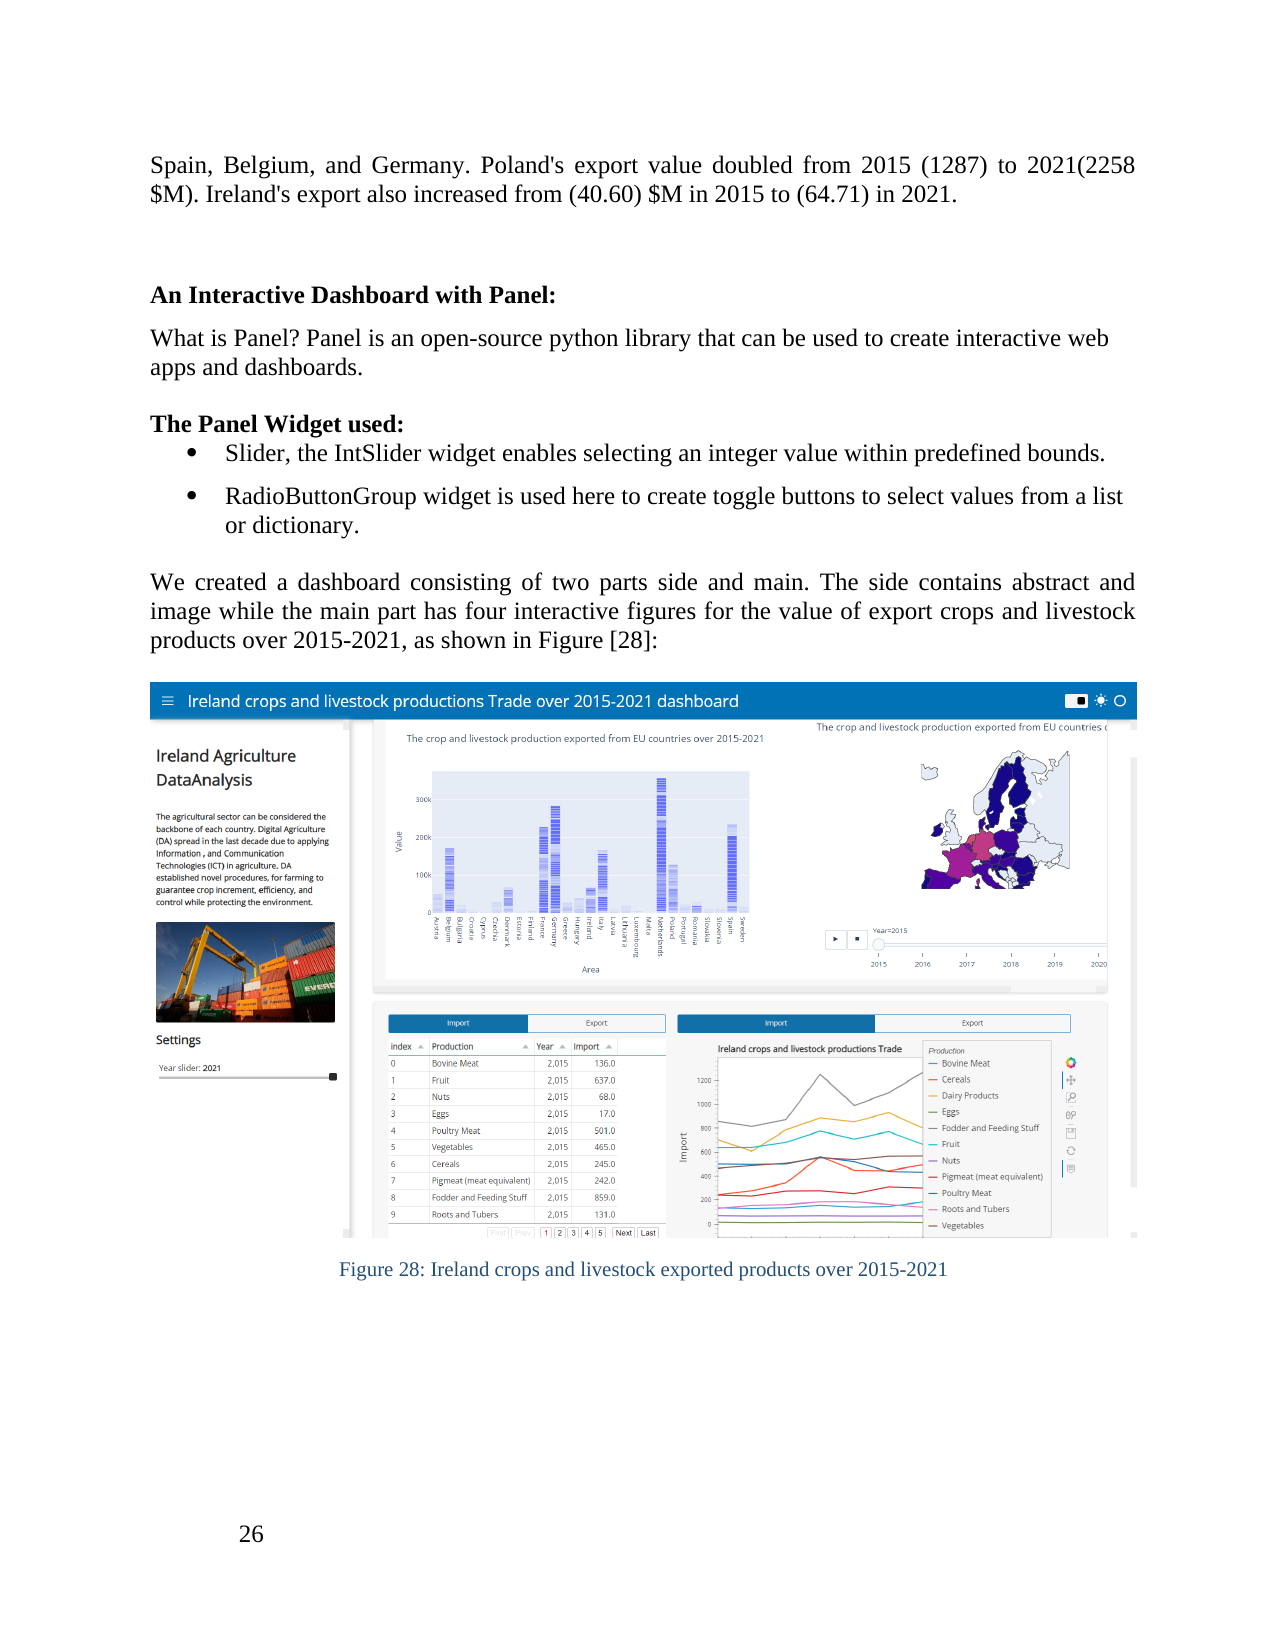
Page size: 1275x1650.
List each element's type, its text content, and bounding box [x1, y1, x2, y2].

text Figure 28: Ireland crops and livestock exported products over 2015-2021 [150, 1256, 1137, 1281]
text We created a dashboard consisting of two parts side and main. The side contains abstract and image while the main part has four interactive figures for the value of export crops and livestock products over 2015-2021, as shown in Figure [28]: [150, 567, 1137, 654]
text The Panel Widget used: [150, 409, 1137, 438]
subtitle An Interactive Dashboard with Panel: [150, 280, 1137, 309]
list Slider, the IntSlider widget enables selecting an integer value within predefined bounds. [187, 438, 1137, 467]
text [150, 150, 1137, 207]
text What is Panel? Panel is an open-source python library that can be used to create interactive web apps and dashboards. [150, 323, 1137, 381]
list RadioButtonGroup widget is used here to create toggle buttons to select values from a list or dictionary. [187, 481, 1137, 539]
picture [150, 682, 1137, 1238]
